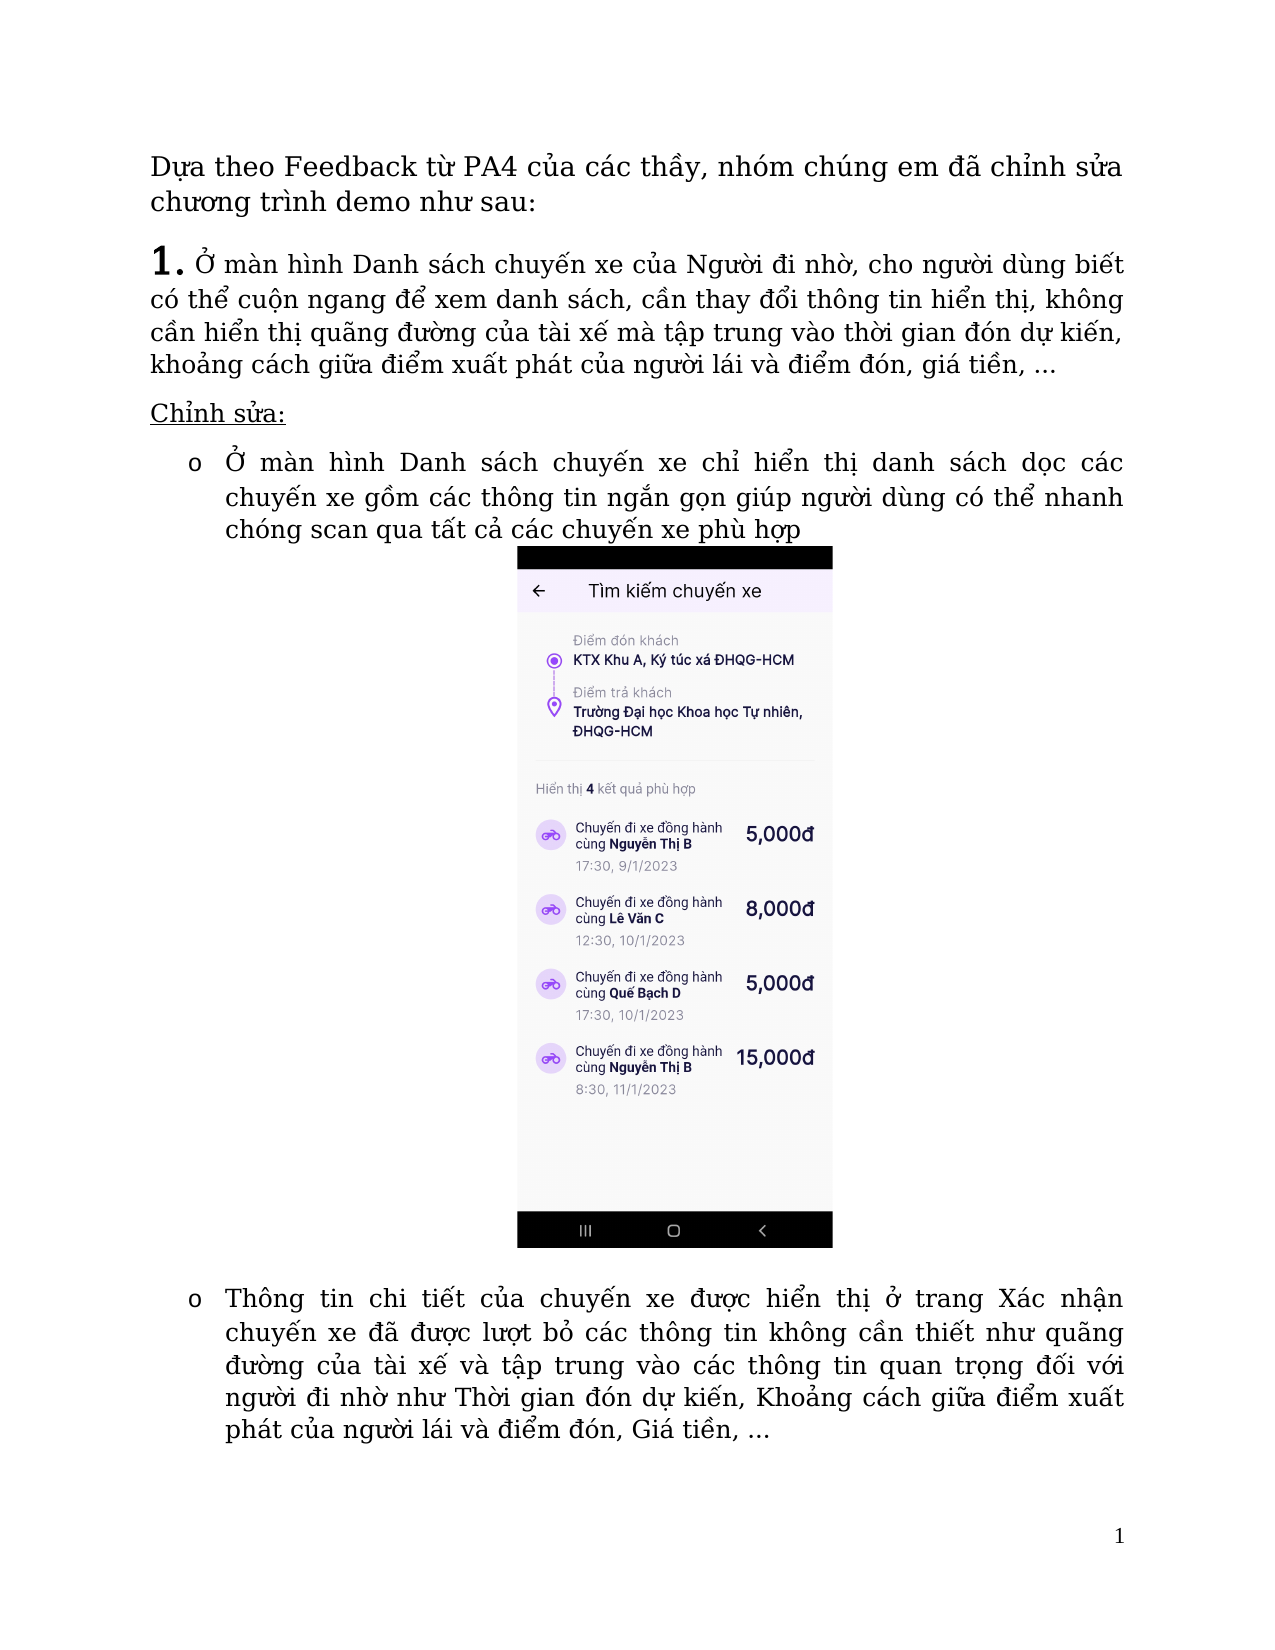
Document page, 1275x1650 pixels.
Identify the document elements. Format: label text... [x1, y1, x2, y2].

picture [517, 546, 833, 1248]
text Chỉnh sửa: [150, 398, 1125, 428]
list Ở màn hình Danh sách chuyến xe chỉ hiển thị danh sách dọc các chuyến xe gồm các thông tin ngắn gọn giúp người dùng có thể nhanh chóng scan qua tất cả các chuyến xe phù hợp [187, 447, 1125, 544]
text Dựa theo Feedback từ PA4 của các thầy, nhóm chúng em đã chỉnh sửa chương trình demo như sau: [150, 150, 1125, 217]
text 1. Ở màn hình Danh sách chuyến xe của Người đi nhờ, cho người dùng biết có thể cuộn ngang để xem danh sách, cần thay đổi thông tin hiển thị, không cần hiển thị quãng đường của tài xế mà tập trung vào thời gian đón dự kiến, khoảng cách giữa điểm xuất phát của người lái và điểm đón, giá tiền, … [150, 237, 1125, 379]
list Thông tin chi tiết của chuyến xe được hiển thị ở trang Xác nhận chuyến xe đã được lượt bỏ các thông tin không cần thiết như quãng đường của tài xế và tập trung vào các thông tin quan trọng đối với người đi nhờ như Thời gian đón dự kiến, Khoảng cách giữa điểm xuất phát của người lái và điểm đón, Giá tiền, … [187, 1282, 1125, 1444]
